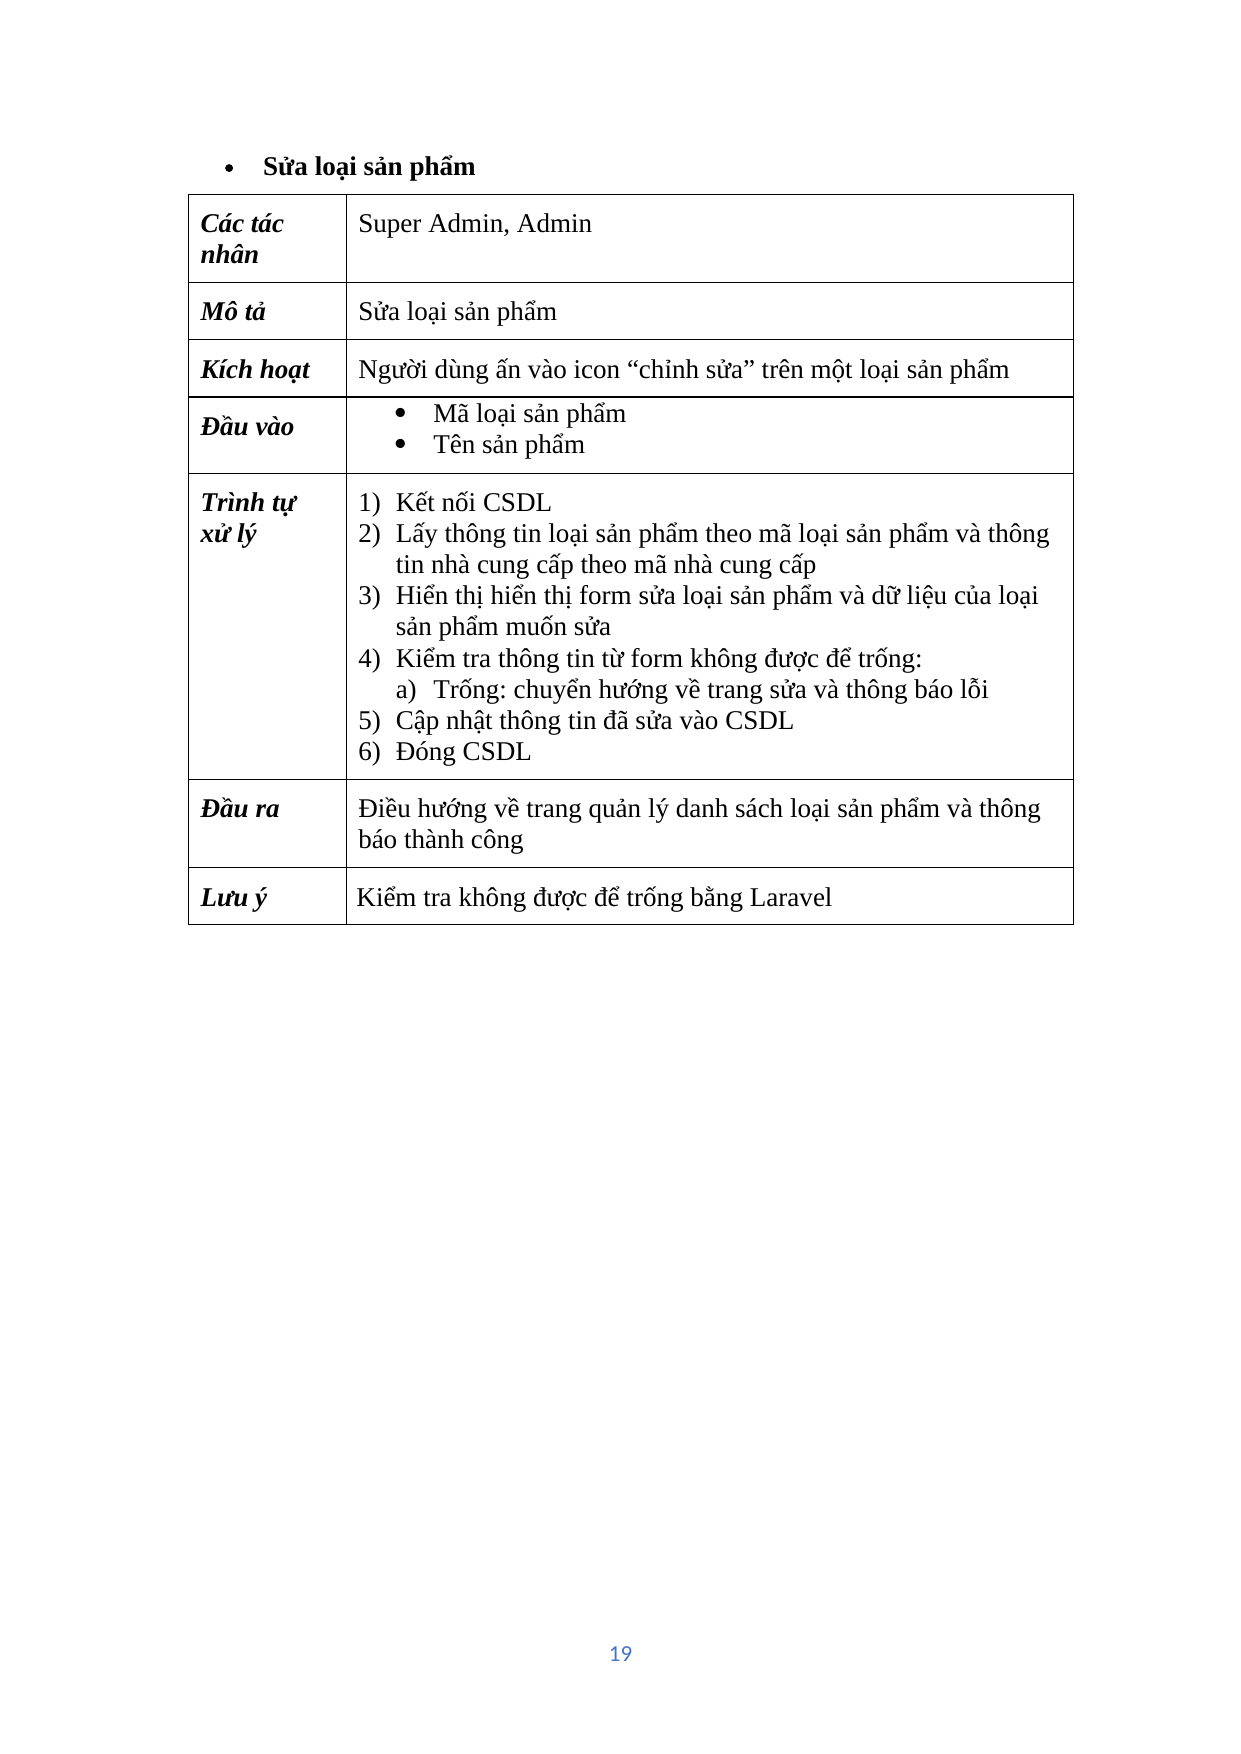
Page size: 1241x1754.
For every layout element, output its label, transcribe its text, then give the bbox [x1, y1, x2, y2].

table_cell Sửa loại sản phẩm [347, 283, 1073, 339]
table_cell Trình tự xử lý [189, 474, 346, 779]
table_cell Mô tả [189, 283, 346, 339]
table_cell Kết nối CSDL Lấy thông tin loại sản phẩm theo mã loại sản phẩm và thông tin nhà cung cấp theo mã nhà cung cấp Hiển thị hiển thị form sửa loại sản phẩm và dữ liệu của loại sản phẩm muốn sửa Kiểm tra thông tin từ form không được để trống: Trống: chuyển hướng về trang sửa và thông báo lỗi Cập nhật thông tin đã sửa vào CSDL Đóng CSDL [347, 474, 1073, 779]
table_header Super Admin, Admin [347, 195, 1073, 282]
table_cell Kích hoạt [189, 340, 346, 396]
table_header Các tác nhân [189, 195, 346, 282]
table_cell Điều hướng về trang quản lý danh sách loại sản phẩm và thông báo thành công [347, 780, 1073, 867]
table_cell Đầu ra [189, 780, 346, 867]
table_cell Lưu ý [189, 868, 346, 924]
table_cell Đầu vào [189, 398, 346, 472]
table_cell Mã loại sản phẩm Tên sản phẩm [347, 398, 1073, 472]
table_cell Kiểm tra không được để trống bằng Laravel [347, 868, 1073, 924]
list Sửa loại sản phẩm [225, 150, 1053, 181]
table_cell Người dùng ấn vào icon “chỉnh sửa” trên một loại sản phẩm [347, 340, 1073, 396]
